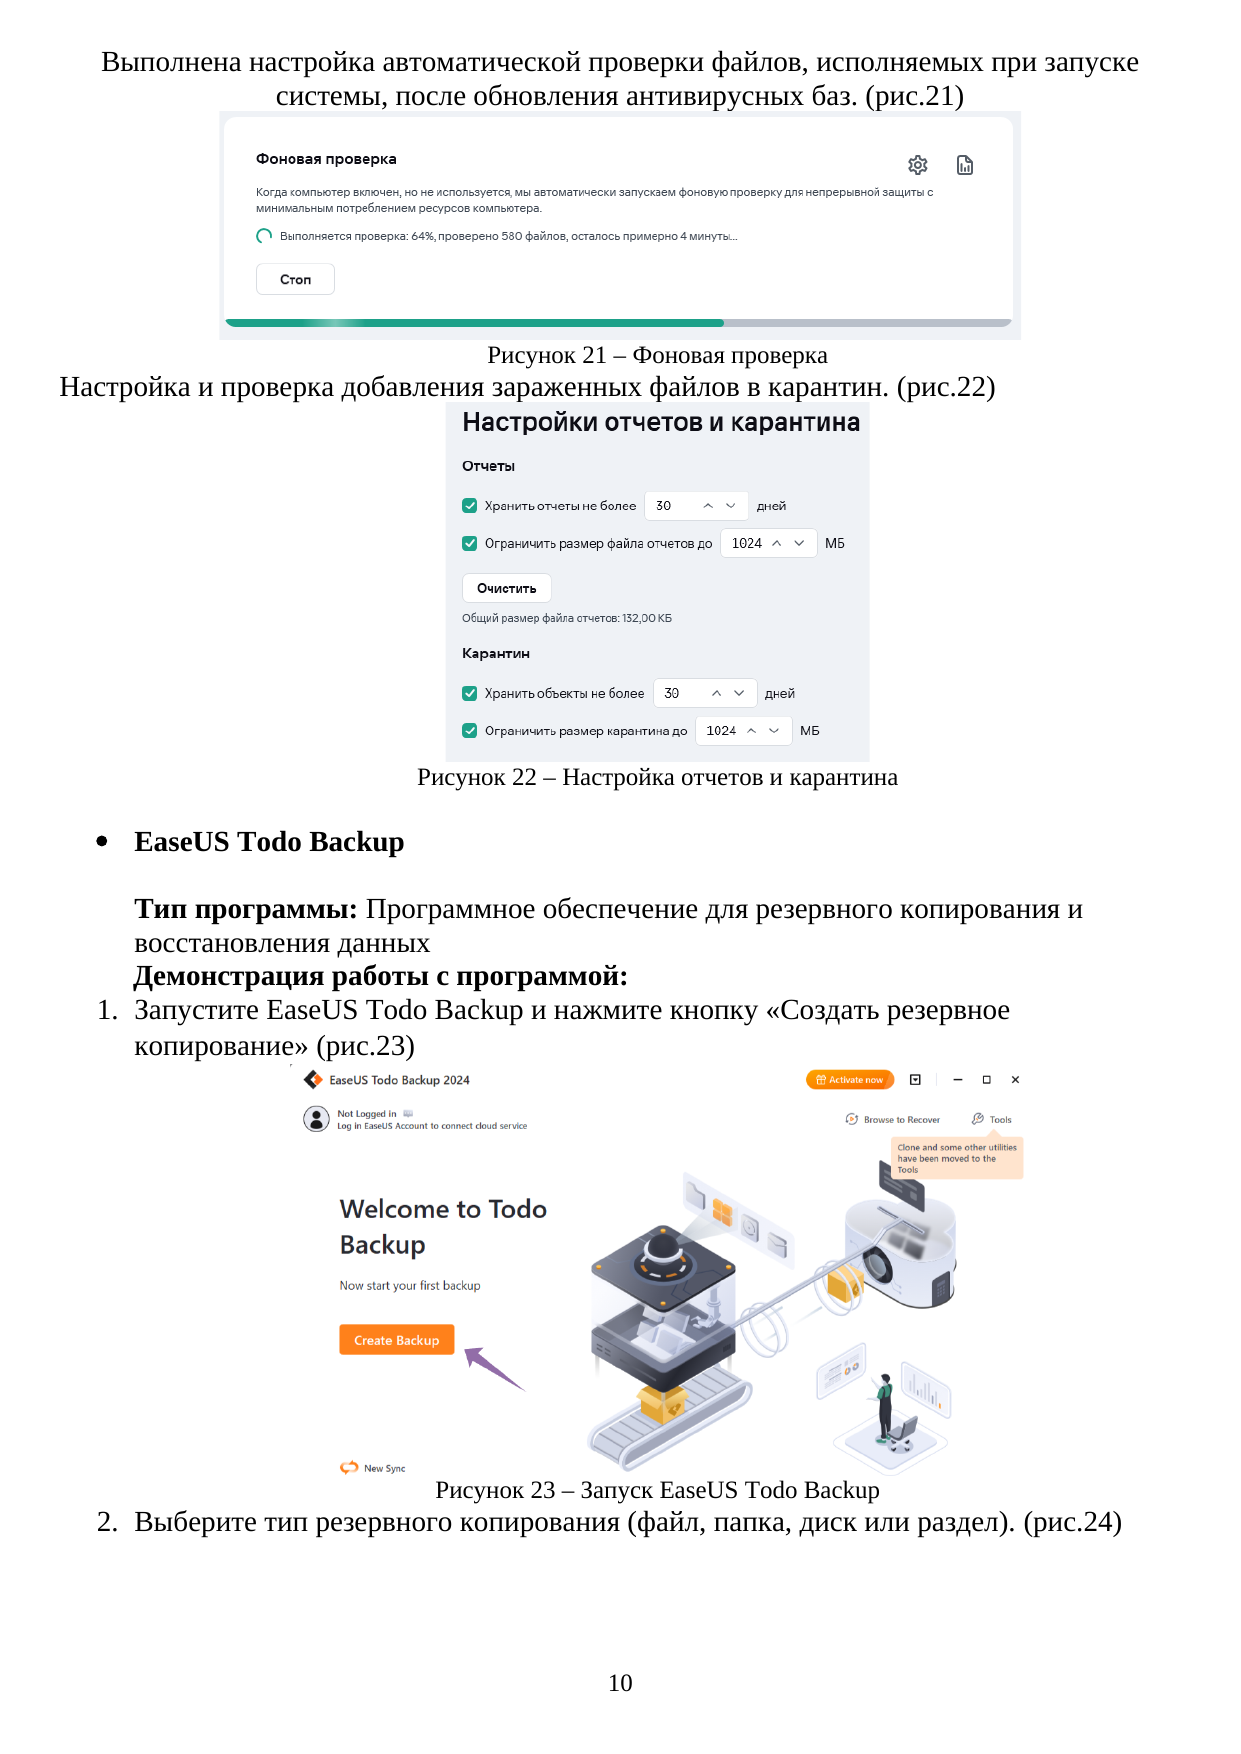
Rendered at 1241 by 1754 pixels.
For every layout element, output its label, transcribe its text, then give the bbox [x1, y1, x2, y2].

text Демонстрация работы с программой: [59, 958, 1181, 992]
list EaseUS Todo Backup [97, 824, 1181, 858]
list Рисунок 23 – Запуск EaseUS Todo Backup [134, 1475, 1181, 1504]
list Выберите тип резервного копирования (файл, папка, диск или раздел). (рис.24) [97, 1504, 1181, 1538]
list Рисунок 22 – Настройка отчетов и карантина [134, 762, 1181, 790]
picture [445, 402, 870, 762]
list Тип программы: Программное обеспечение для резервного копирования и восстановления данных [134, 891, 1181, 958]
text Настройка и проверка добавления зараженных файлов в карантин. (рис.22) [59, 369, 1181, 402]
picture [219, 111, 1022, 340]
list Запустите EaseUS Todo Backup и нажмите кнопку «Создать резервное копирование» (рис.23) [97, 992, 1181, 1061]
picture [290, 1064, 1025, 1476]
list Рисунок 21 – Фоновая проверка [134, 340, 1181, 369]
